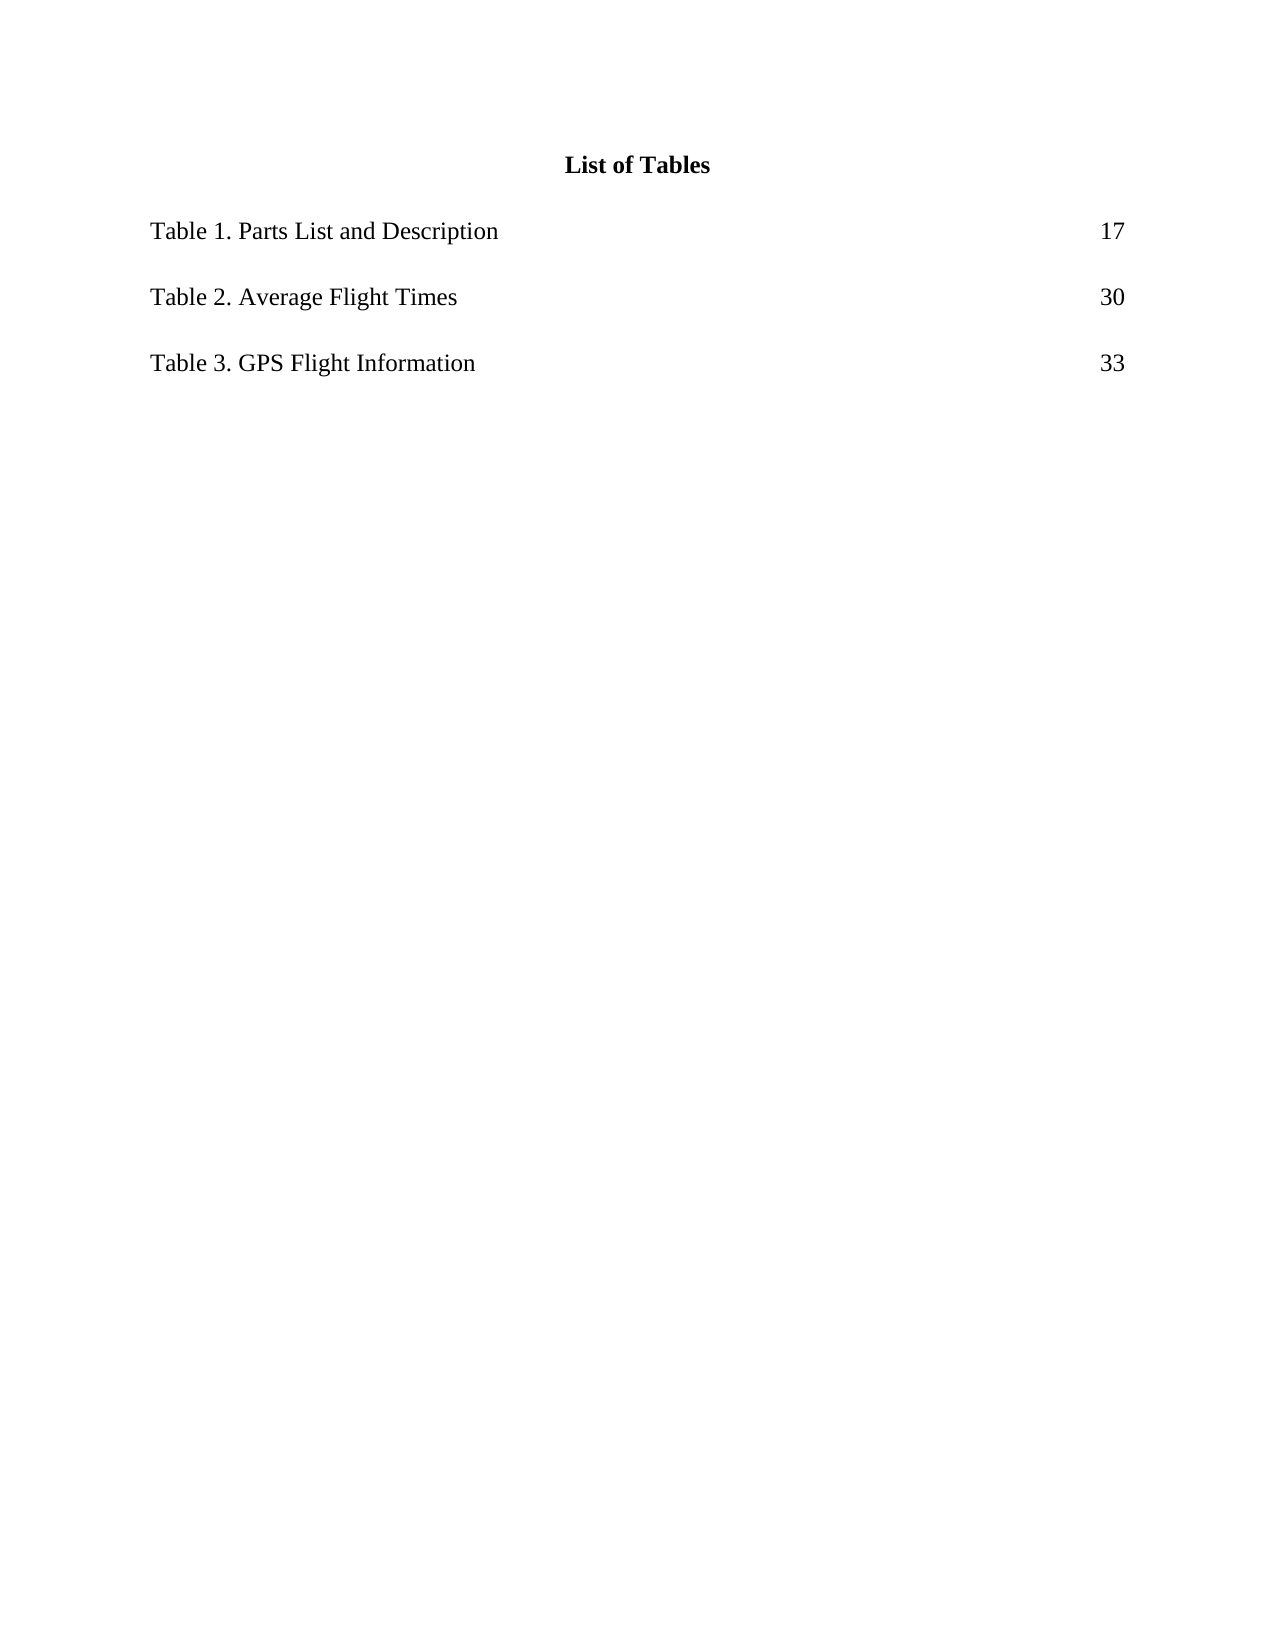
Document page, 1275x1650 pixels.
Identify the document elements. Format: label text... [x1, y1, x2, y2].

text Table 1. Parts List and Description 17 [150, 216, 1125, 245]
text Table 3. GPS Flight Information 33 [150, 348, 1125, 377]
text Table 2. Average Flight Times 30 [150, 282, 1125, 311]
text List of Tables [150, 150, 1125, 179]
